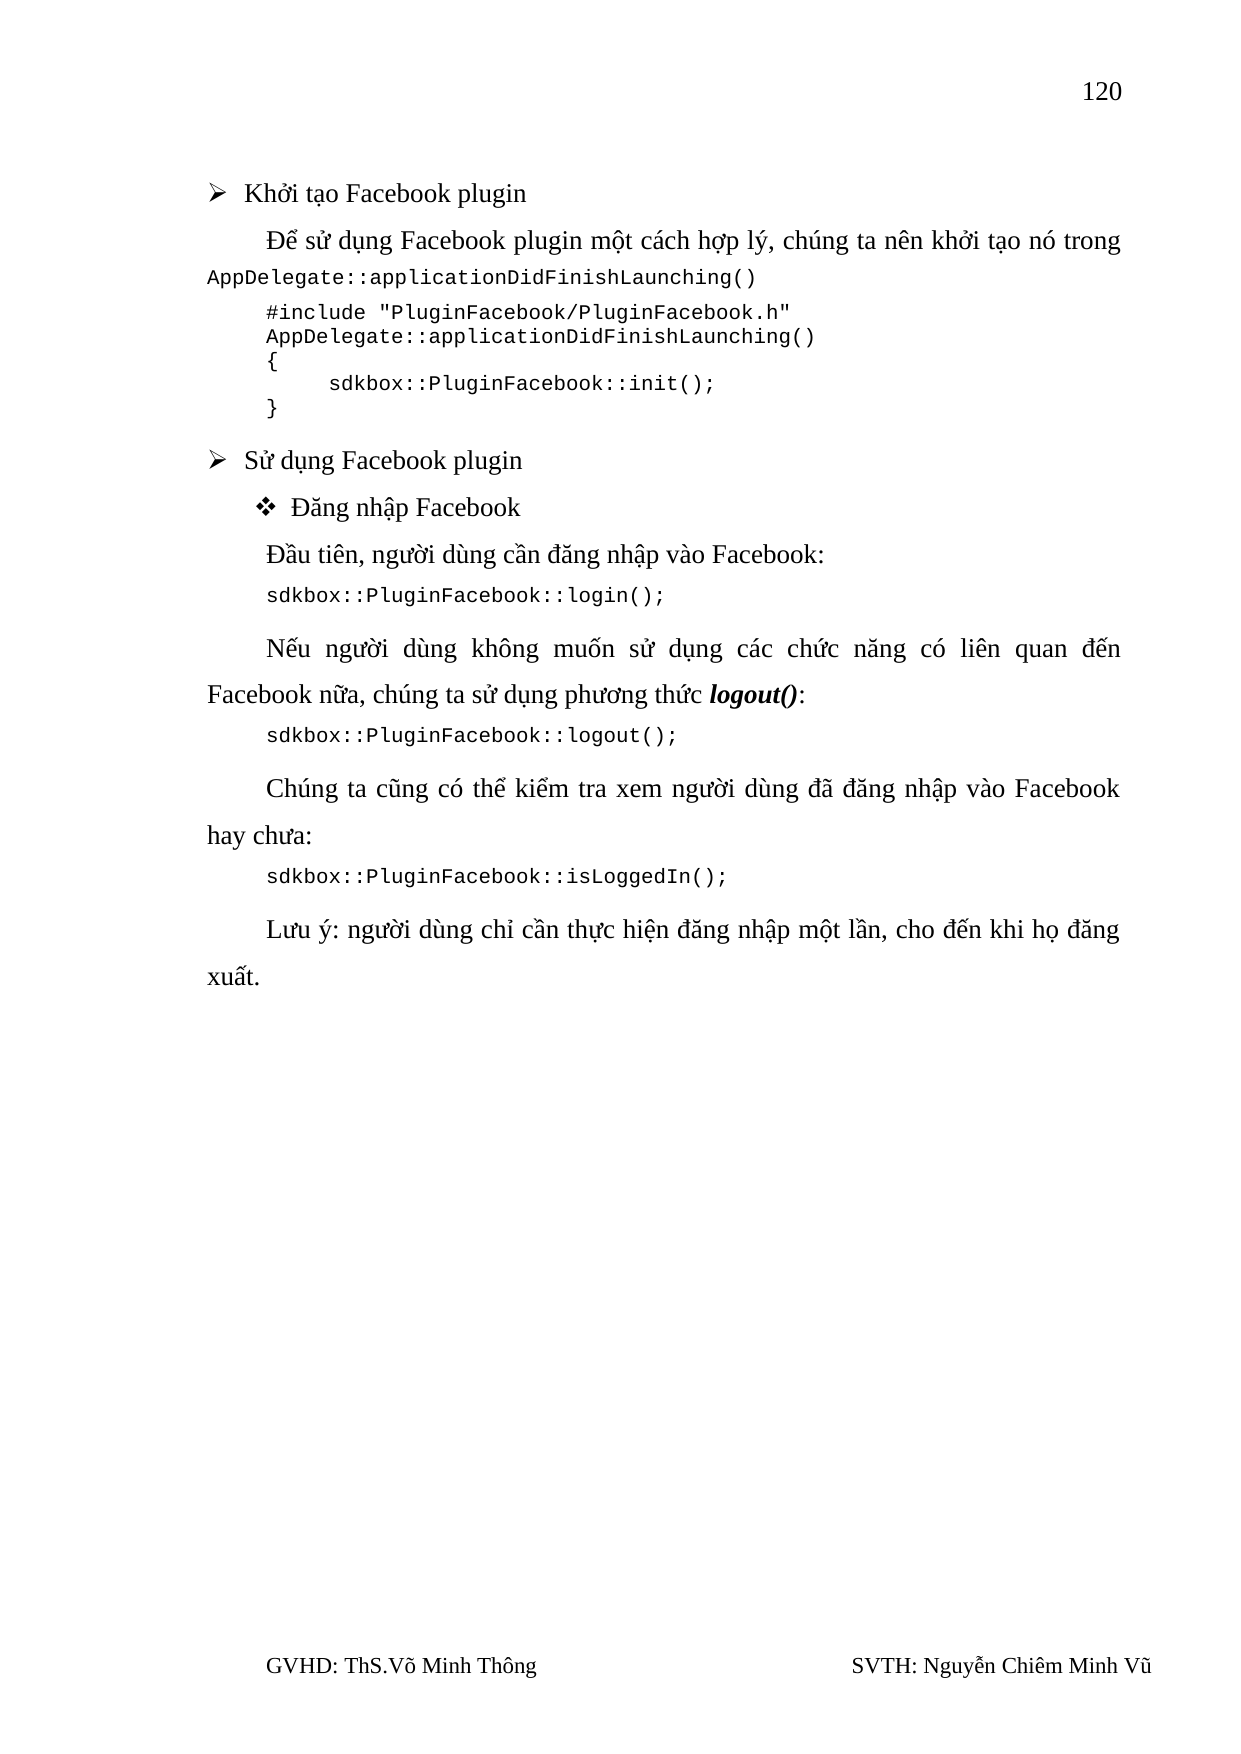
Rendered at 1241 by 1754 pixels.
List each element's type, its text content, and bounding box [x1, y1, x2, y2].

text sdkbox::PluginFacebook::login(); [266, 585, 1122, 608]
text sdkbox::PluginFacebook::init(); [266, 373, 1122, 397]
text Đầu tiên, người dùng cần đăng nhập vào Facebook: [207, 538, 1122, 569]
text } [266, 397, 1122, 421]
text sdkbox::PluginFacebook::logout(); [266, 725, 1122, 749]
text Lưu ý: người dùng chỉ cần thực hiện đăng nhập một lần, cho đến khi họ đăng xuất. [207, 913, 1122, 991]
text AppDelegate::applicationDidFinishLaunching() [266, 326, 1122, 350]
text Đăng nhập Facebook [253, 491, 1122, 522]
text #include "PluginFacebook/PluginFacebook.h" [266, 302, 1122, 326]
text Khởi tạo Facebook plugin [207, 177, 1122, 208]
text Nếu người dùng không muốn sử dụng các chức năng có liên quan đến Facebook nữa, chúng ta sử dụng phương thức logout(): [207, 632, 1122, 710]
text Sử dụng Facebook plugin [207, 444, 1122, 476]
text Chúng ta cũng có thể kiểm tra xem người dùng đã đăng nhập vào Facebook hay chưa: [207, 773, 1122, 850]
text Để sử dụng Facebook plugin một cách hợp lý, chúng ta nên khởi tạo nó trong AppDelegate::applicationDidFinishLaunching() [207, 224, 1122, 291]
text { [266, 350, 1122, 373]
text sdkbox::PluginFacebook::isLoggedIn(); [266, 866, 1122, 889]
